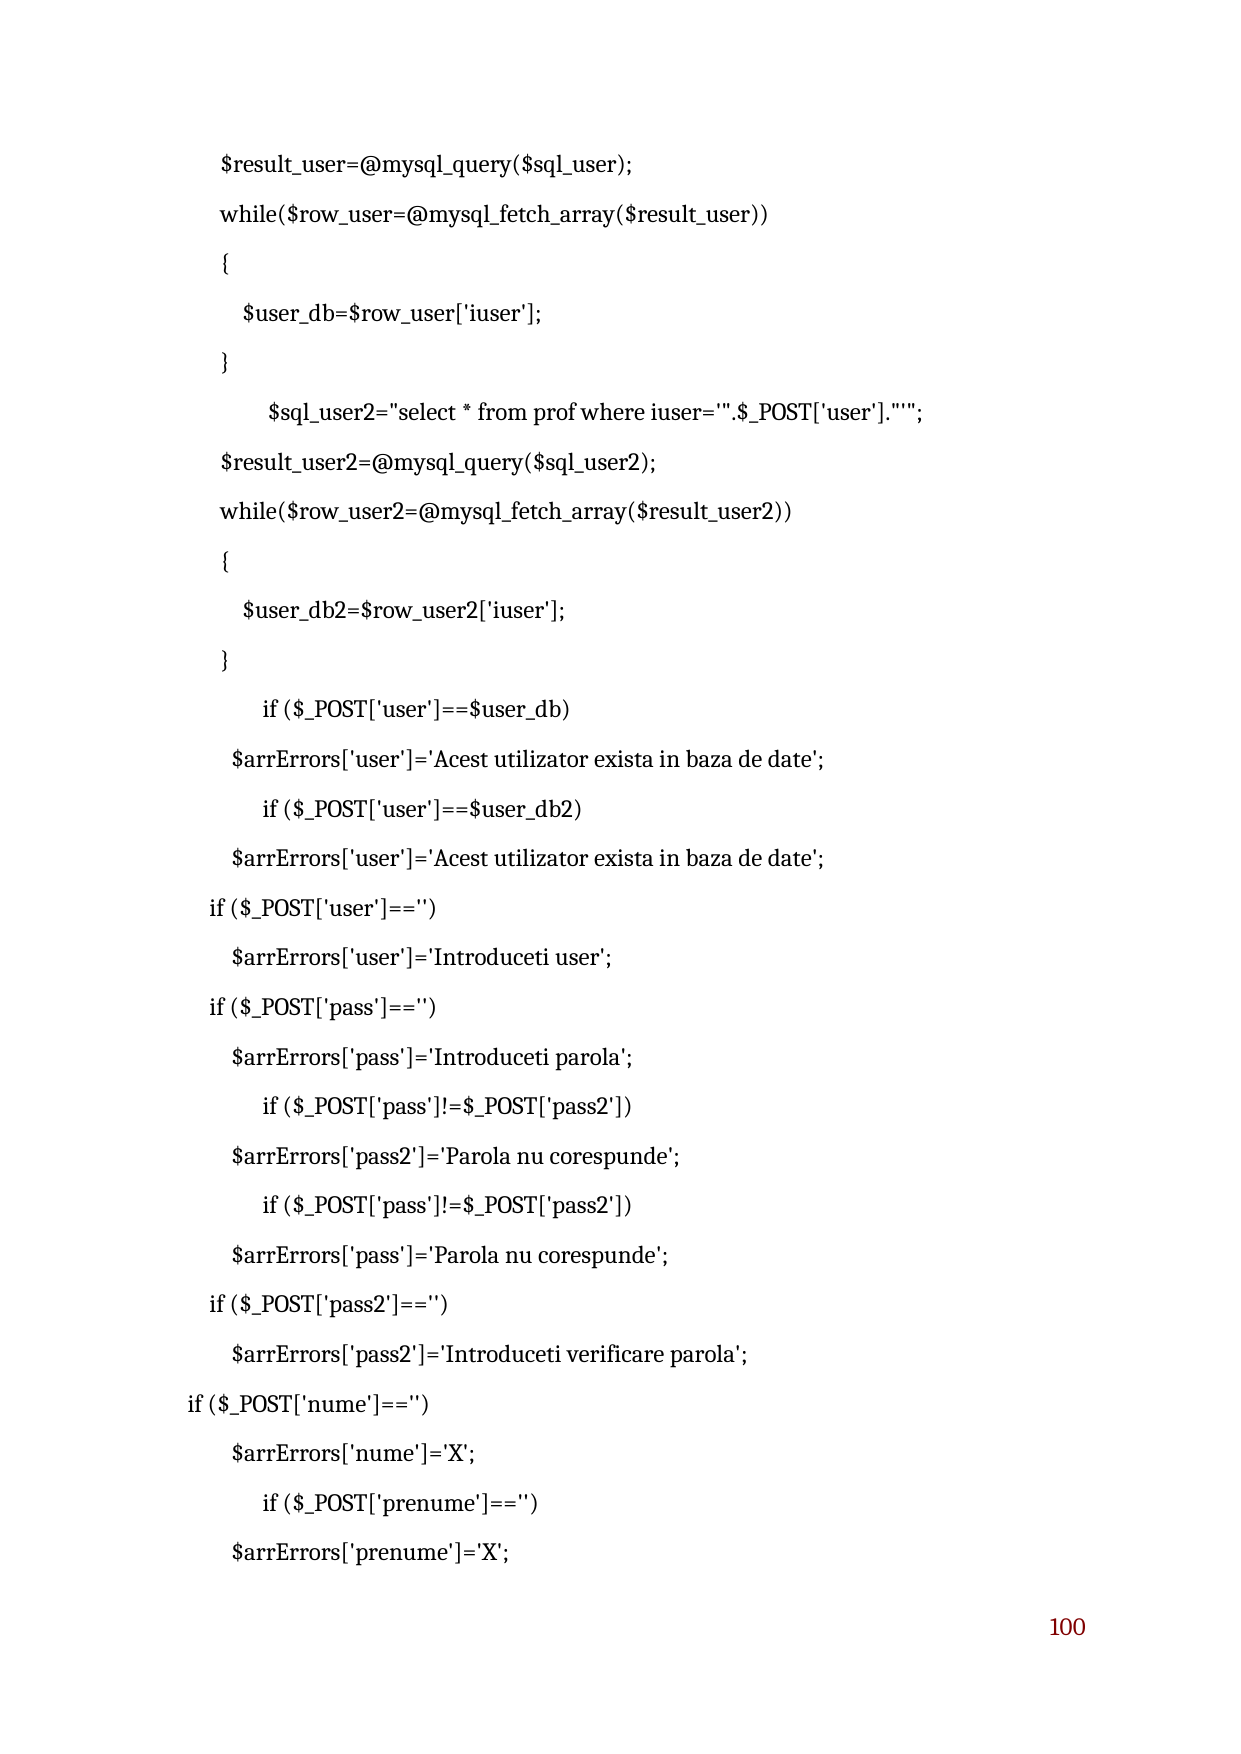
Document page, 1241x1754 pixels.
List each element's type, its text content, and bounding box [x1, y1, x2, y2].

text while($row_user2=@mysql_fetch_array($result_user2)) [187, 497, 1053, 526]
text $result_user2=@mysql_query($sql_user2); [187, 447, 1053, 476]
text if ($_POST['pass2']=='') [187, 1290, 1053, 1319]
text $arrErrors['user']='Introduceti user'; [187, 943, 1053, 972]
text $arrErrors['pass']='Parola nu corespunde'; [187, 1241, 1053, 1269]
text if ($_POST['user']=='') [187, 894, 1053, 922]
text $arrErrors['pass2']='Introduceti verificare parola'; [187, 1340, 1053, 1369]
text if ($_POST['pass']=='') [187, 993, 1053, 1022]
text $sql_user2="select * from prof where iuser='".$_POST['user']."'"; [187, 398, 1053, 427]
text $arrErrors['user']='Acest utilizator exista in baza de date'; [187, 745, 1053, 774]
text while($row_user=@mysql_fetch_array($result_user)) [187, 199, 1053, 228]
text if ($_POST['user']==$user_db) [187, 695, 1053, 724]
text $result_user=@mysql_query($sql_user); [187, 150, 1053, 179]
text } [187, 646, 1053, 674]
text $user_db2=$row_user2['iuser']; [187, 596, 1053, 625]
text $arrErrors['nume']='X'; [187, 1439, 1053, 1468]
text $arrErrors['user']='Acest utilizator exista in baza de date'; [187, 844, 1053, 873]
text $user_db=$row_user['iuser']; [187, 299, 1053, 327]
text $arrErrors['prenume']='X'; [187, 1538, 1053, 1567]
text } [187, 348, 1053, 377]
text if ($_POST['prenume']=='') [187, 1489, 1053, 1517]
text if ($_POST['pass']!=$_POST['pass2']) [187, 1092, 1053, 1121]
text { [187, 547, 1053, 575]
text if ($_POST['pass']!=$_POST['pass2']) [187, 1191, 1053, 1220]
text if ($_POST['nume']=='') [187, 1389, 1053, 1418]
text if ($_POST['user']==$user_db2) [187, 794, 1053, 823]
text $arrErrors['pass']='Introduceti parola'; [187, 1042, 1053, 1071]
text $arrErrors['pass2']='Parola nu corespunde'; [187, 1142, 1053, 1170]
text { [187, 249, 1053, 278]
